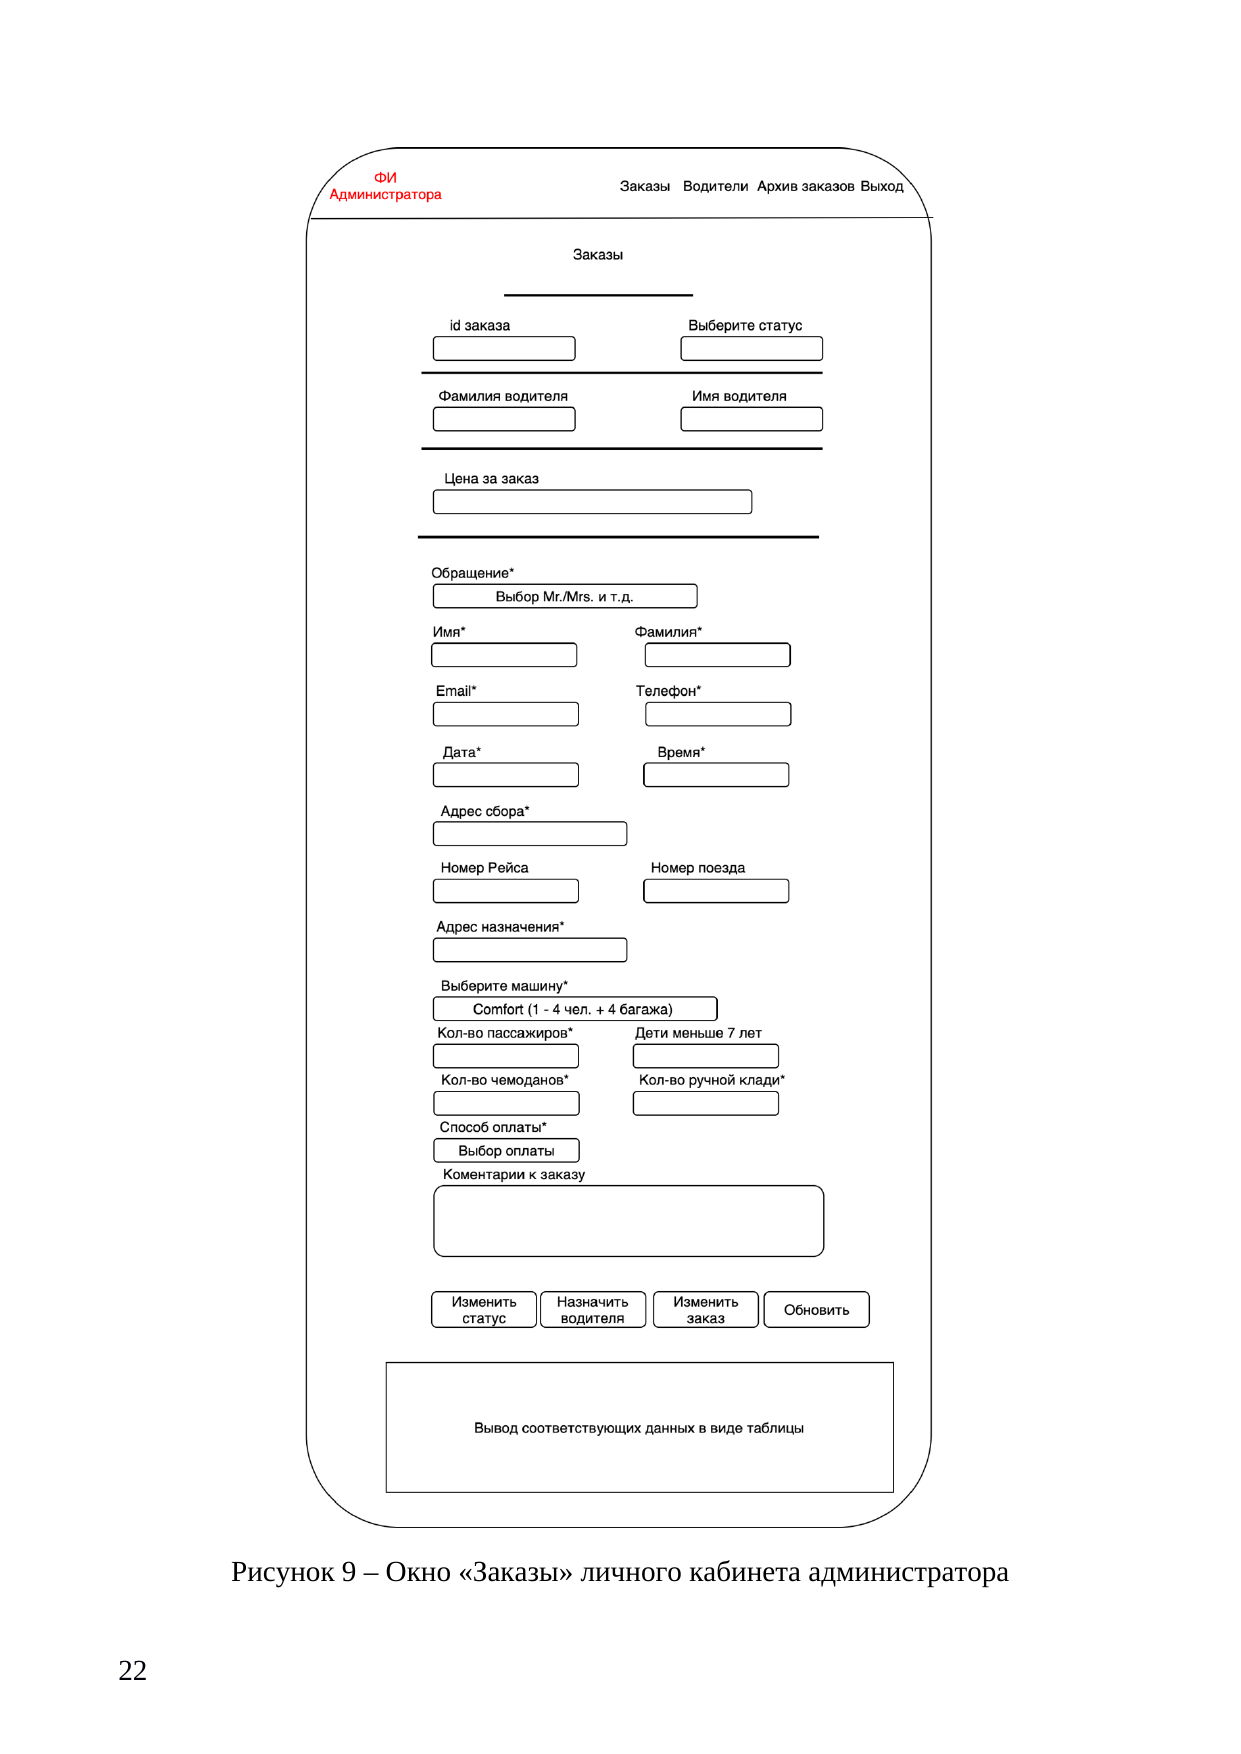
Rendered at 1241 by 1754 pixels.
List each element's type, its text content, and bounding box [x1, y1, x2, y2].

text Рисунок 9 – Окно «Заказы» личного кабинета администратора [118, 1554, 1122, 1588]
picture [305, 147, 935, 1528]
